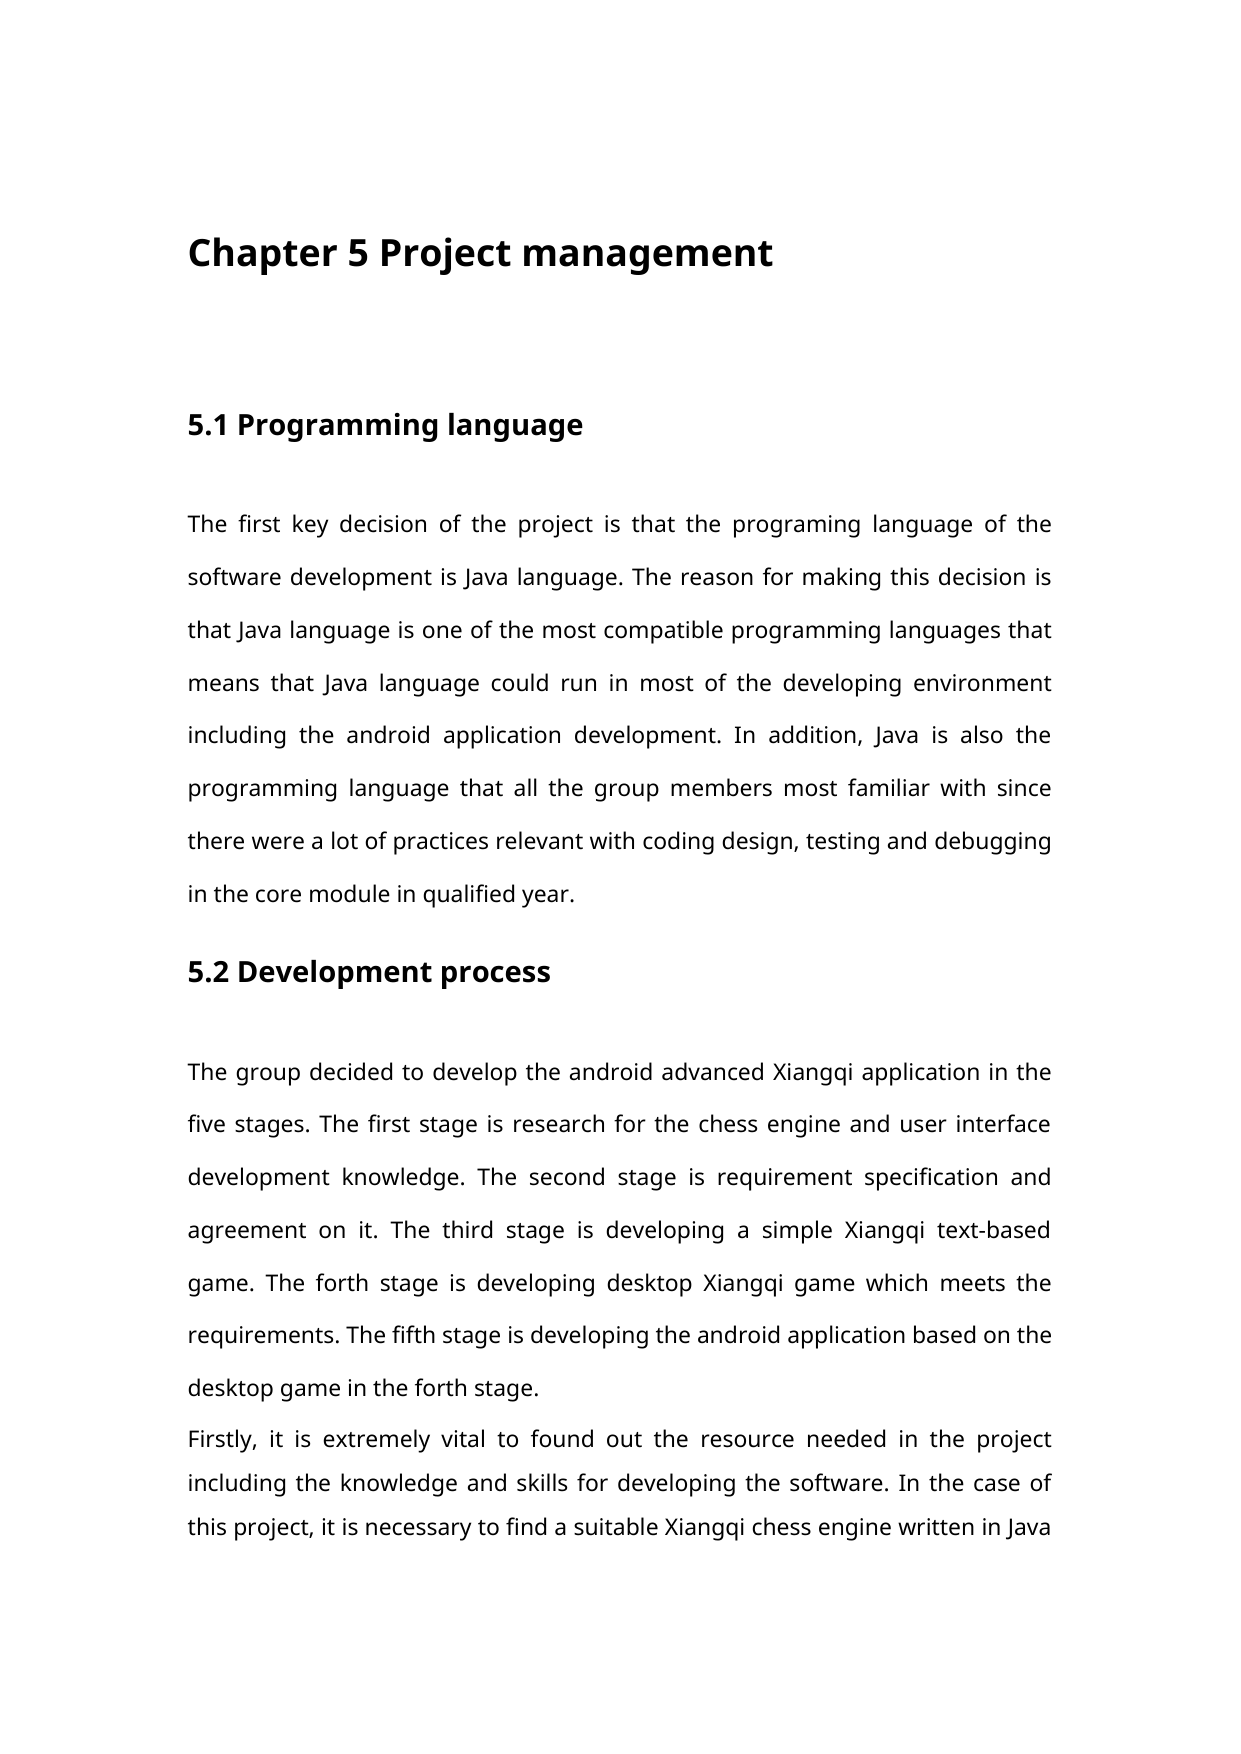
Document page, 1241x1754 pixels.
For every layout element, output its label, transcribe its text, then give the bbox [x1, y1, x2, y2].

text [187, 1416, 1053, 1548]
text The first key decision of the project is that the programing language of the software development is Java language. The reason for making this decision is that Java language is one of the most compatible programming languages that means that Java language could run in most of the developing environment including the android application development. In addition, Java is also the programming language that all the group members most familiar with since there were a lot of practices relevant with coding design, testing and debugging in the core module in qualified year. [187, 502, 1053, 916]
subtitle 5.2 Development process [187, 949, 1053, 993]
subtitle Chapter 5 Project management [187, 207, 1053, 296]
subtitle 5.1 Programming language [187, 402, 1053, 446]
text The group decided to develop the android advanced Xiangqi application in the five stages. The first stage is research for the chess engine and user interface development knowledge. The second stage is requirement specification and agreement on it. The third stage is developing a simple Xiangqi text-based game. The forth stage is developing desktop Xiangqi game which meets the requirements. The fifth stage is developing the android application based on the desktop game in the forth stage. [187, 1049, 1053, 1410]
